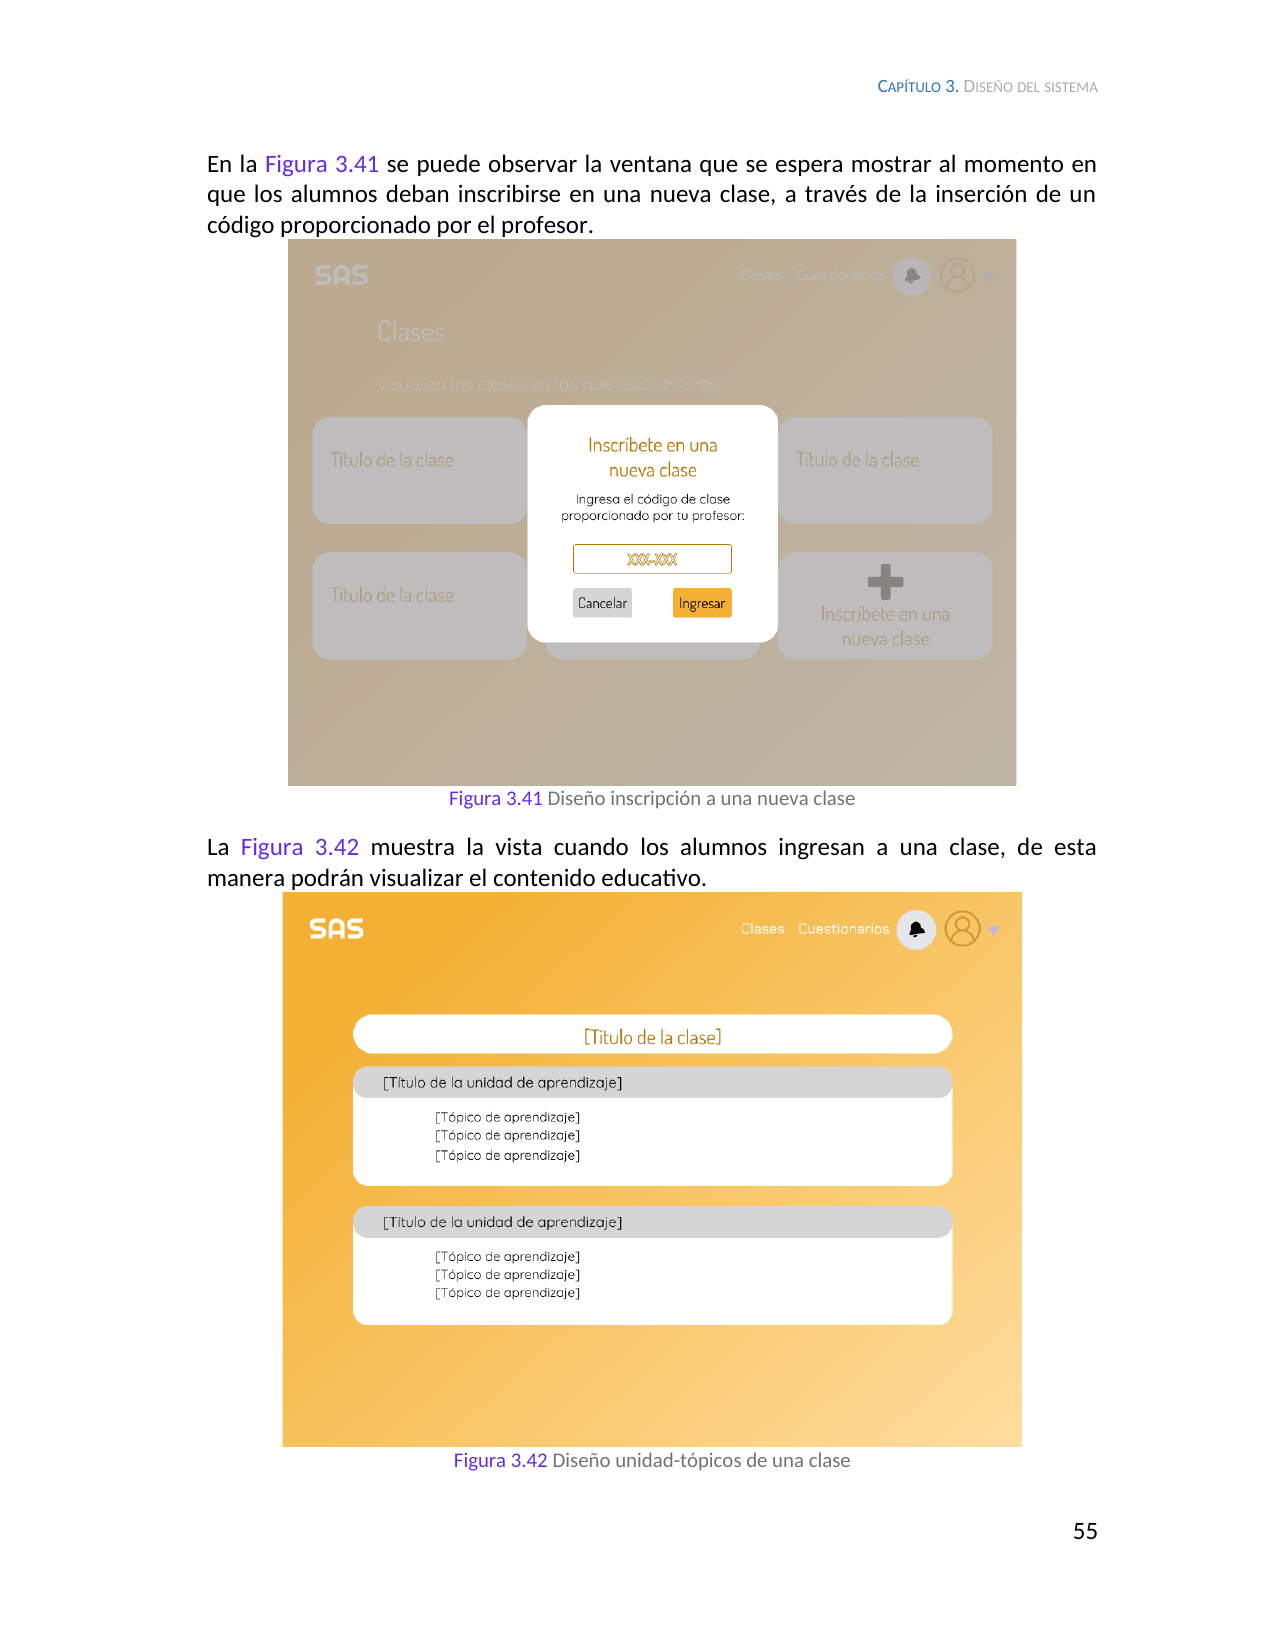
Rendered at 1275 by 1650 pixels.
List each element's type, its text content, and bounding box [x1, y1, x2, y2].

picture [282, 892, 1023, 1447]
text La Figura 3.42 muestra la vista cuando los alumnos ingresan a una clase, de esta manera podrán visualizar el contenido educativo. [207, 831, 1098, 892]
text En la Figura 3.41 se puede observar la ventana que se espera mostrar al momento en que los alumnos deban inscribirse en una nueva clase, a través de la inserción de un código proporcionado por el profesor. [207, 148, 1098, 239]
text Figura 3.41 Diseño inscripción a una nueva clase [207, 785, 1098, 811]
text Figura 3.42 Diseño unidad-tópicos de una clase [207, 1447, 1098, 1472]
picture [288, 239, 1017, 786]
